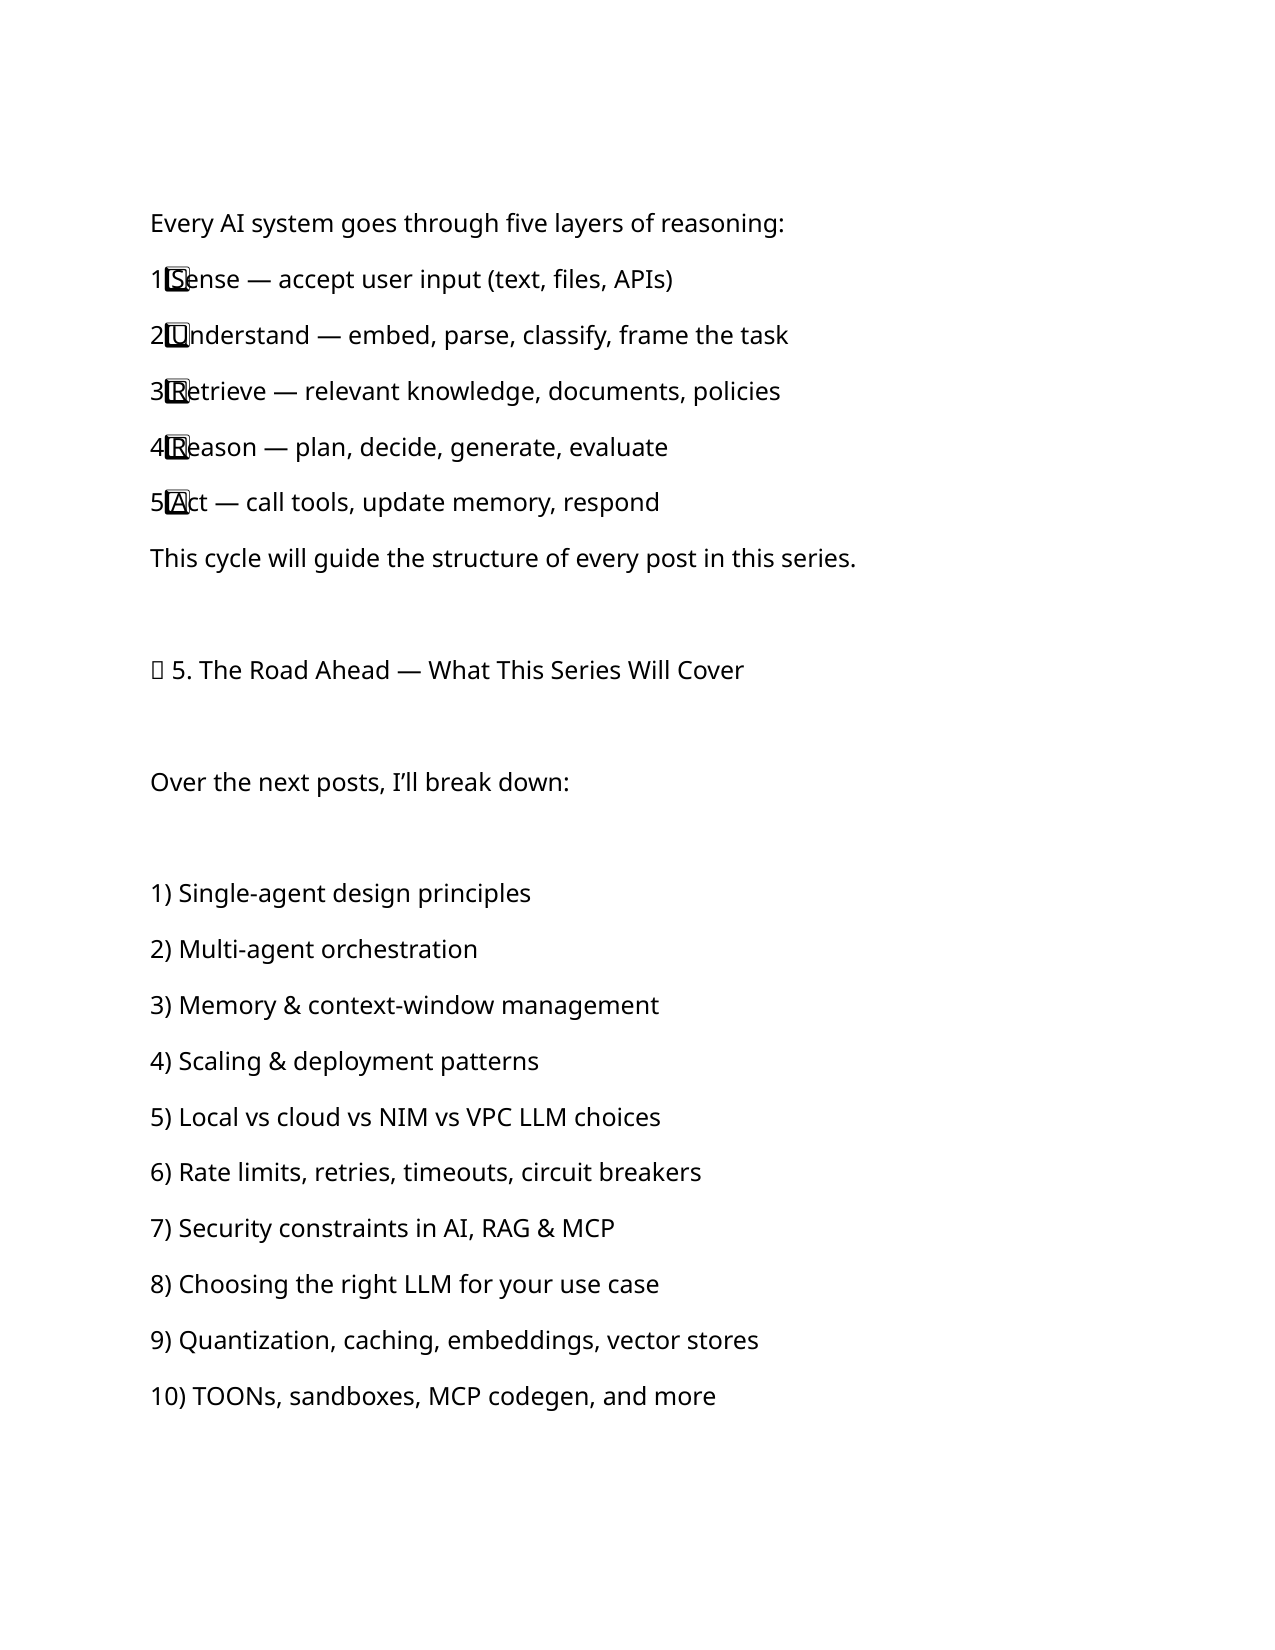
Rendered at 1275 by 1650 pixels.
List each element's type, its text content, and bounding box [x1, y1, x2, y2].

text 2) Multi-agent orchestration [150, 932, 1125, 966]
text 7) Security constraints in AI, RAG & MCP [150, 1211, 1125, 1245]
text Every AI system goes through five layers of reasoning: [150, 206, 1125, 240]
text 3️⃣ Retrieve — relevant knowledge, documents, policies [150, 373, 1125, 407]
text 4️⃣ Reason — plan, decide, generate, evaluate [150, 429, 1125, 463]
text 1) Single-agent design principles [150, 876, 1125, 910]
text 🔵 5. The Road Ahead — What This Series Will Cover [150, 652, 1125, 687]
text 3) Memory & context-window management [150, 987, 1125, 1022]
text This cycle will guide the structure of every post in this series. [150, 541, 1125, 575]
text 10) TOONs, sandboxes, MCP codegen, and more [150, 1378, 1125, 1412]
text 5️⃣ Act — call tools, update memory, respond [150, 485, 1125, 519]
text 2️⃣ Understand — embed, parse, classify, frame the task [150, 317, 1125, 352]
text 8) Choosing the right LLM for your use case [150, 1267, 1125, 1301]
text 1️⃣ Sense — accept user input (text, files, APIs) [150, 262, 1125, 296]
text Over the next posts, I’ll break down: [150, 764, 1125, 798]
text 5) Local vs cloud vs NIM vs VPC LLM choices [150, 1099, 1125, 1133]
text 9) Quantization, caching, embeddings, vector stores [150, 1322, 1125, 1357]
text 4) Scaling & deployment patterns [150, 1043, 1125, 1077]
text 6) Rate limits, retries, timeouts, circuit breakers [150, 1155, 1125, 1189]
